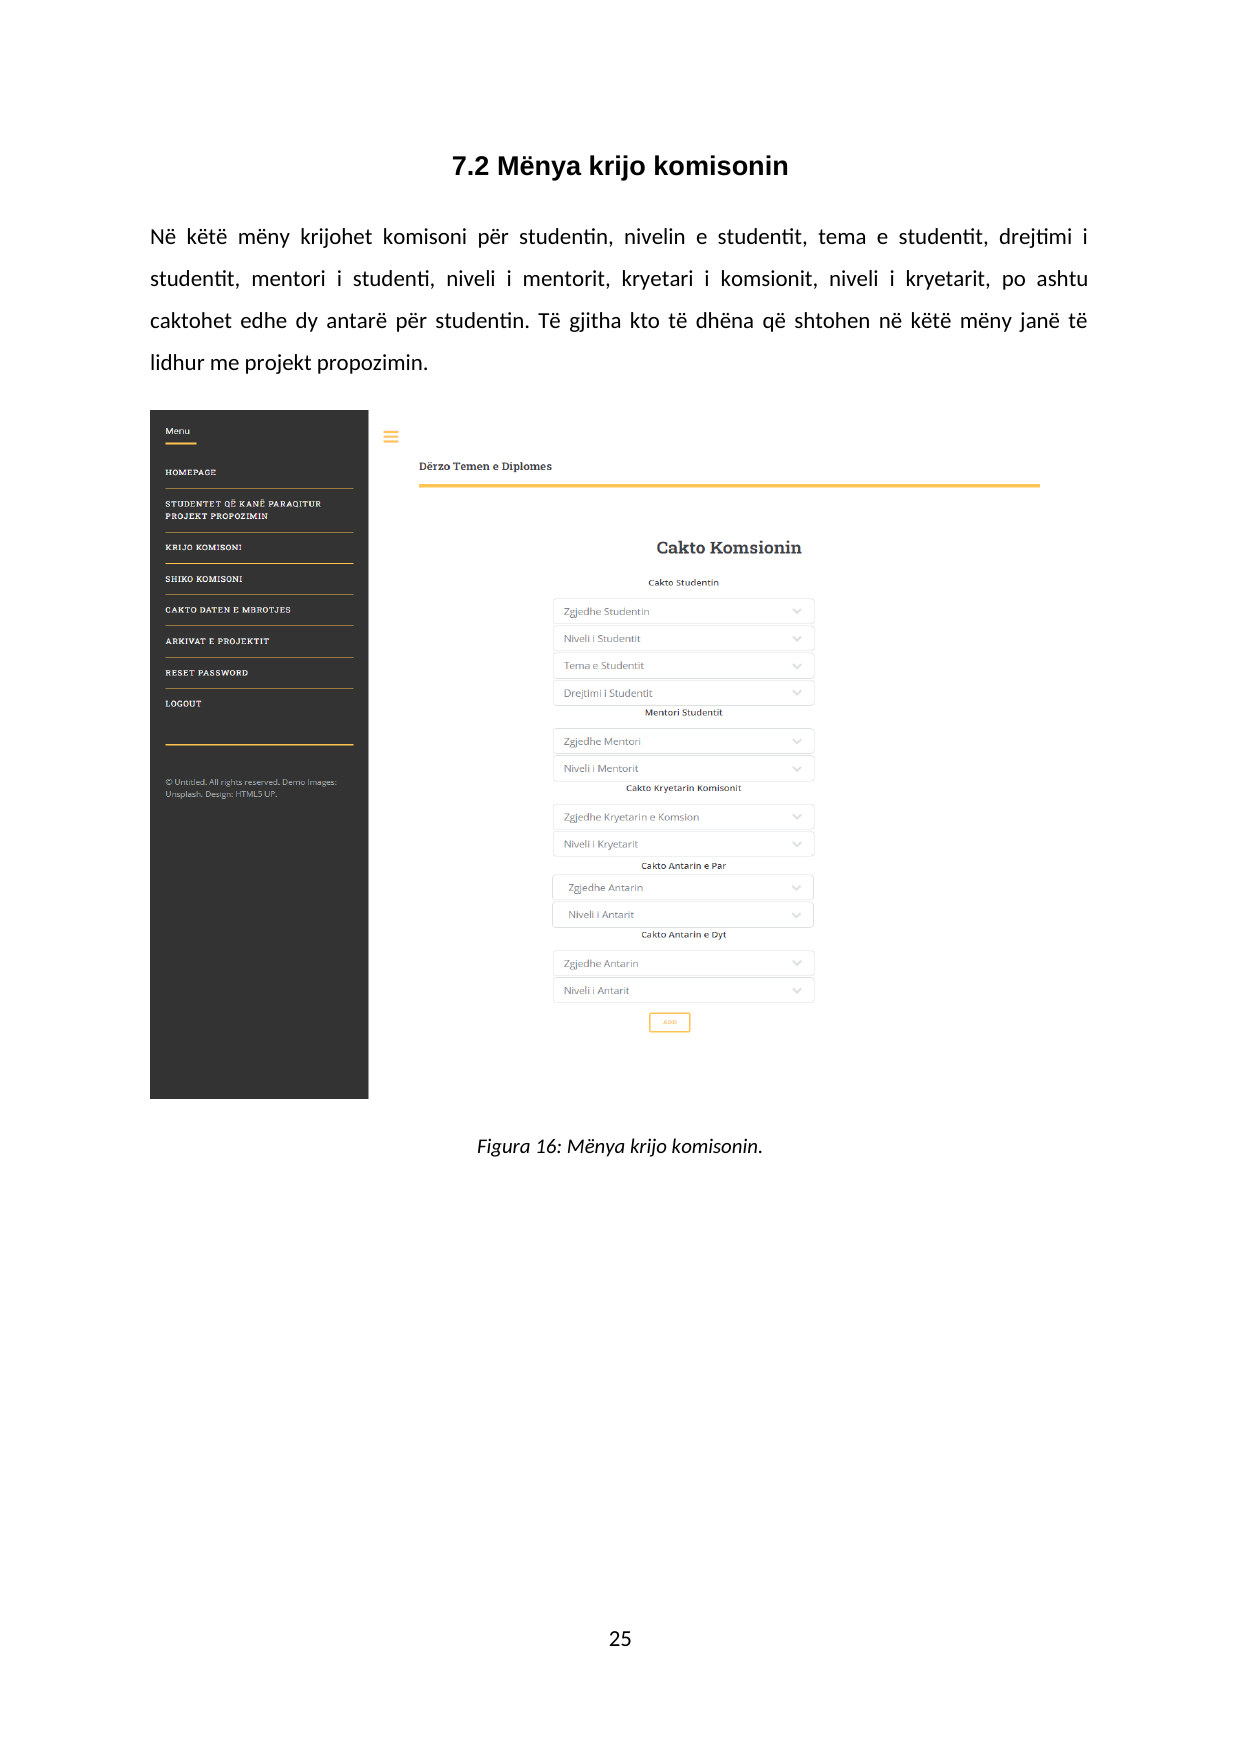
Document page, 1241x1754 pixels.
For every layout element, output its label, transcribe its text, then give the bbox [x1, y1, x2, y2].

subtitle 7.2 Mënya krijo komisonin [150, 150, 1090, 181]
picture [150, 410, 1089, 1099]
text Figura 16: Mënya krijo komisonin. [150, 1133, 1090, 1158]
text Në këtë mëny krijohet komisoni për studentin, nivelin e studentit, tema e studentit, drejtimi i studentit, mentori i studenti, niveli i mentorit, kryetari i komsionit, niveli i kryetarit, po ashtu caktohet edhe dy antarë për studentin. Të gjitha kto të dhëna që shtohen në këtë mëny janë të lidhur me projekt propozimin. [150, 222, 1090, 376]
